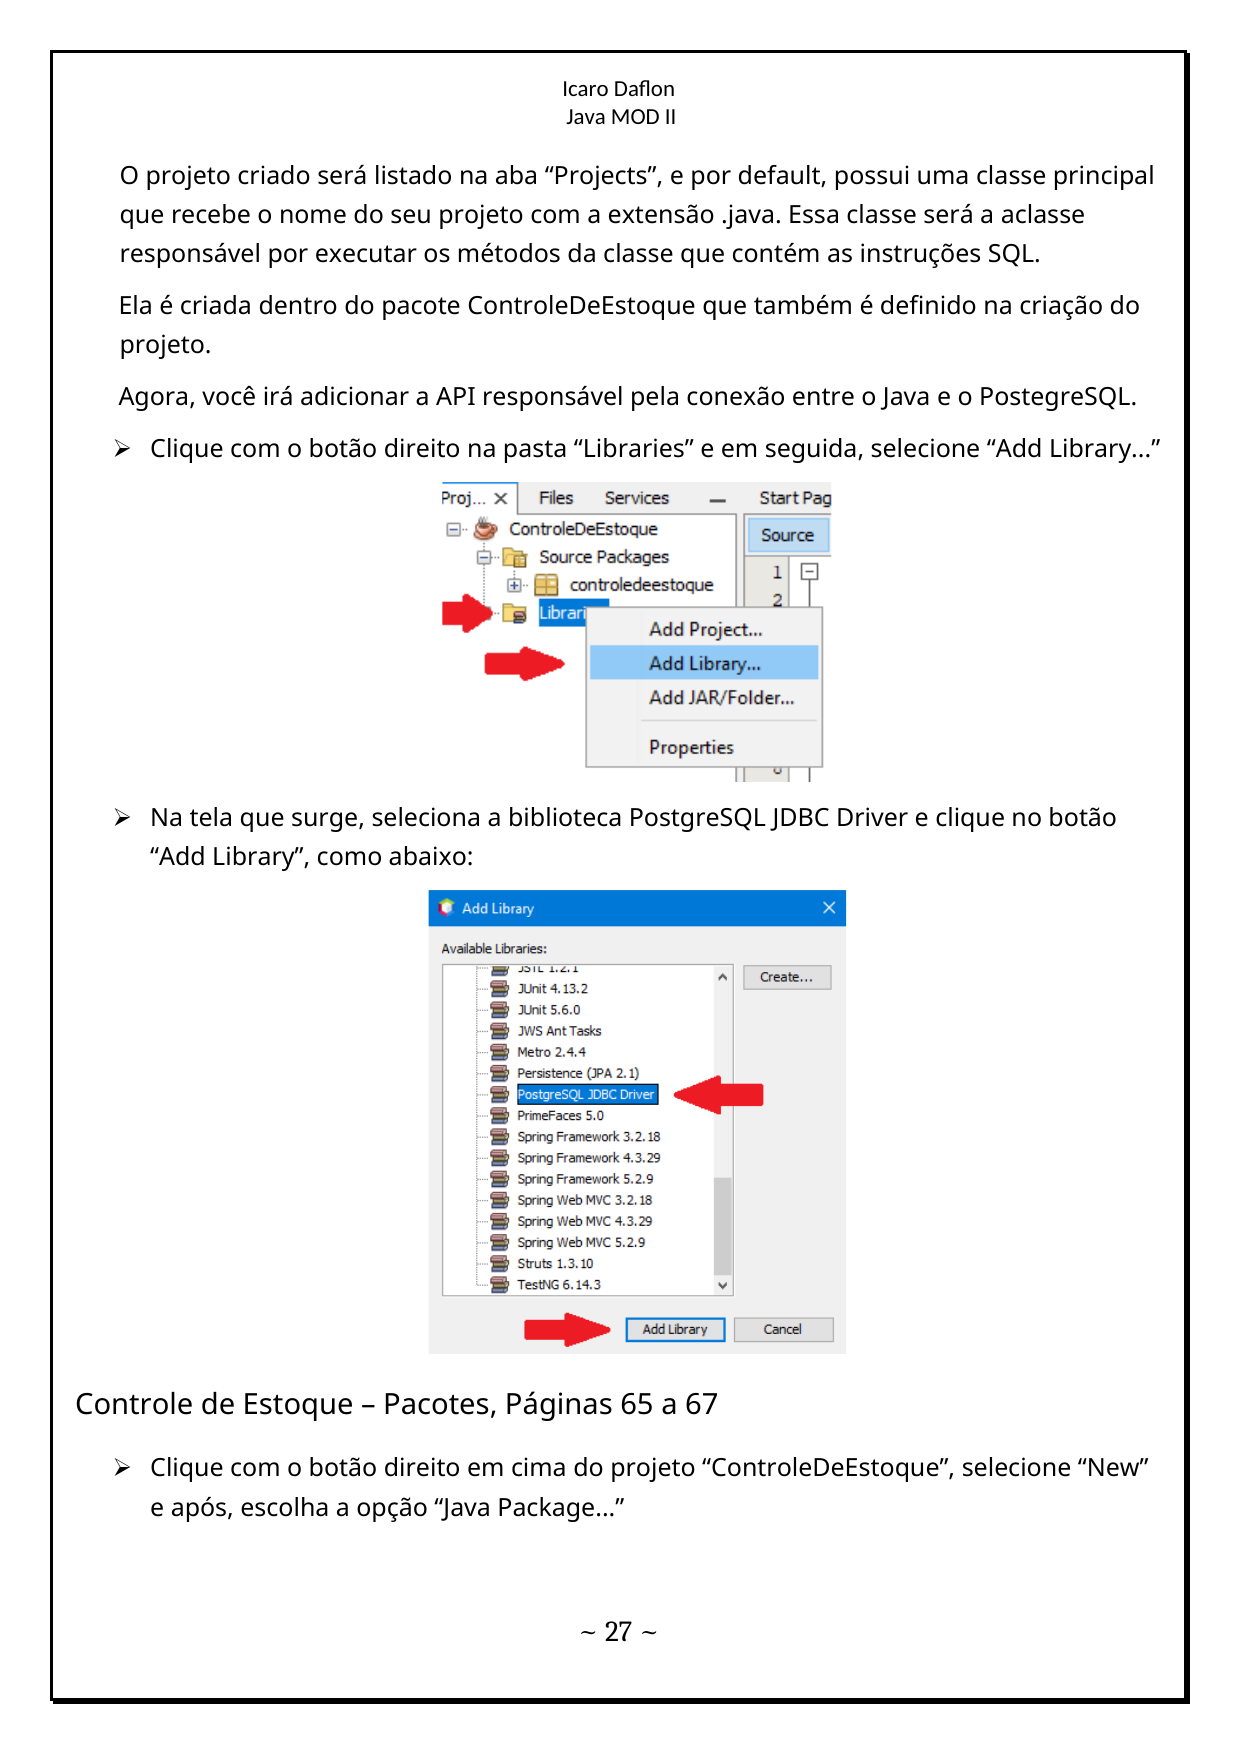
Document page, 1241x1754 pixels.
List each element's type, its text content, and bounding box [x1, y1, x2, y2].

list O projeto criado será listado na aba “Projects”, e por default, possui uma classe principal que recebe o nome do seu projeto com a extensão .java. Essa classe será a aclasse responsável por executar os métodos da classe que contém as instruções SQL. [119, 158, 1162, 270]
picture [442, 482, 833, 782]
text Controle de Estoque – Pacotes, Páginas 65 a 67 [75, 1383, 1162, 1423]
text Na tela que surge, seleciona a biblioteca PostgreSQL JDBC Driver e clique no botão “Add Library”, como abaixo: [112, 799, 1162, 873]
text Clique com o botão direito em cima do projeto “ControleDeEstoque”, selecione “New” e após, escolha a opção “Java Package...” [112, 1450, 1162, 1523]
list Agora, você irá adicionar a API responsável pela conexão entre o Java e o PostegreSQL. [118, 379, 1162, 413]
picture [428, 890, 847, 1354]
list Ela é criada dentro do pacote ControleDeEstoque que também é definido na criação do projeto. [118, 288, 1162, 361]
text Clique com o botão direito na pasta “Libraries” e em seguida, selecione “Add Library...” [112, 430, 1162, 464]
